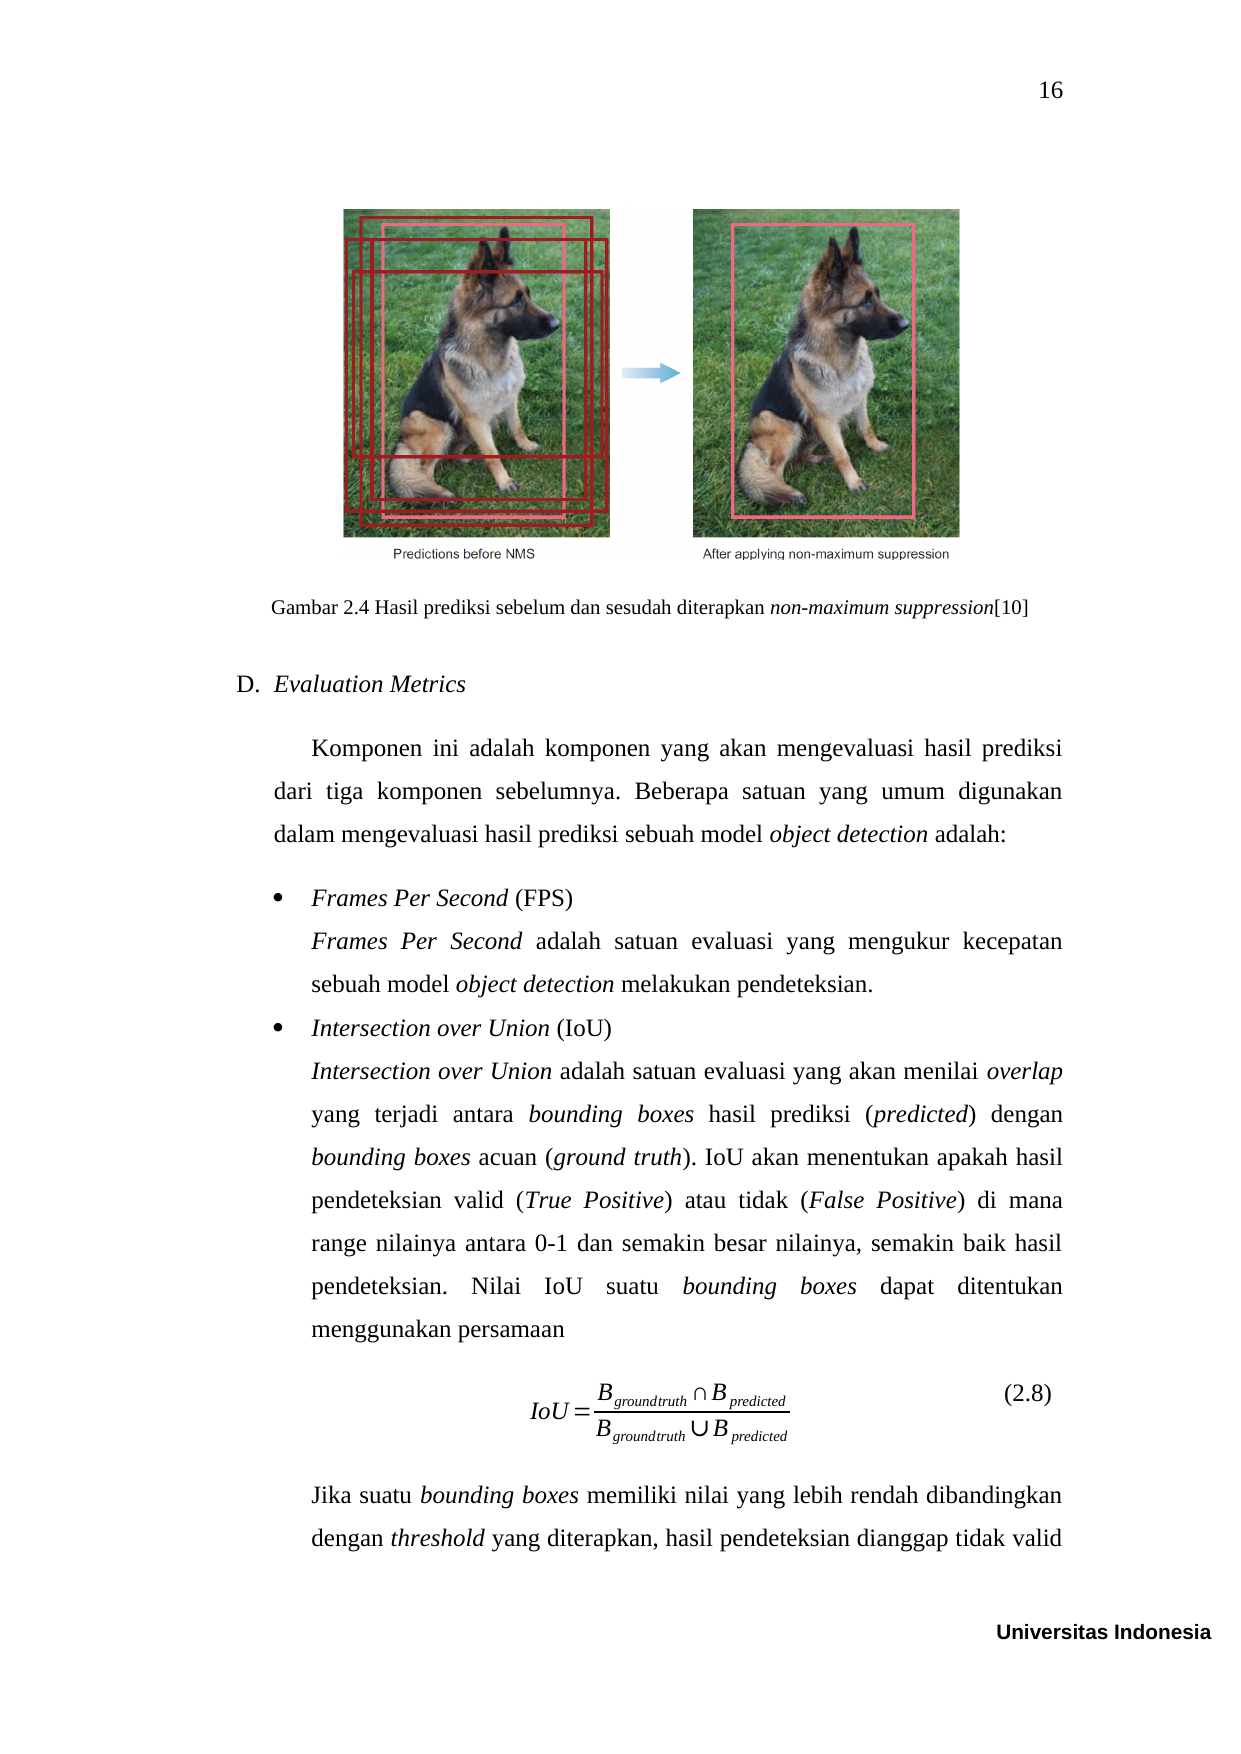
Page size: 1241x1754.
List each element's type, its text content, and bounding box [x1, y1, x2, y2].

table_header (2.8) [993, 1379, 1063, 1480]
list Evaluation Metrics [236, 669, 1063, 698]
table_header [236, 1379, 993, 1480]
text Gambar 2.4 Hasil prediksi sebelum dan sesudah diterapkan non-maximum suppression[10] [236, 595, 1063, 619]
list Frames Per Second (FPS) [274, 883, 1063, 912]
list Intersection over Union (IoU) [274, 1013, 1063, 1041]
list Intersection over Union adalah satuan evaluasi yang akan menilai overlap yang terjadi antara bounding boxes hasil prediksi (predicted) dengan bounding boxes acuan (ground truth). IoU akan menentukan apakah hasil pendeteksian valid (True Positive) atau tidak (False Positive) di mana range nilainya antara 0-1 dan semakin besar nilainya, semakin baik hasil pendeteksian. Nilai IoU suatu bounding boxes dapat ditentukan menggunakan persamaan [311, 1056, 1063, 1343]
text Komponen ini adalah komponen yang akan mengevaluasi hasil prediksi dari tiga komponen sebelumnya. Beberapa satuan yang umum digunakan dalam mengevaluasi hasil prediksi sebuah model object detection adalah: [274, 733, 1063, 848]
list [311, 1480, 1063, 1552]
picture [339, 202, 961, 560]
list Frames Per Second adalah satuan evaluasi yang mengukur kecepatan sebuah model object detection melakukan pendeteksian. [311, 926, 1063, 998]
